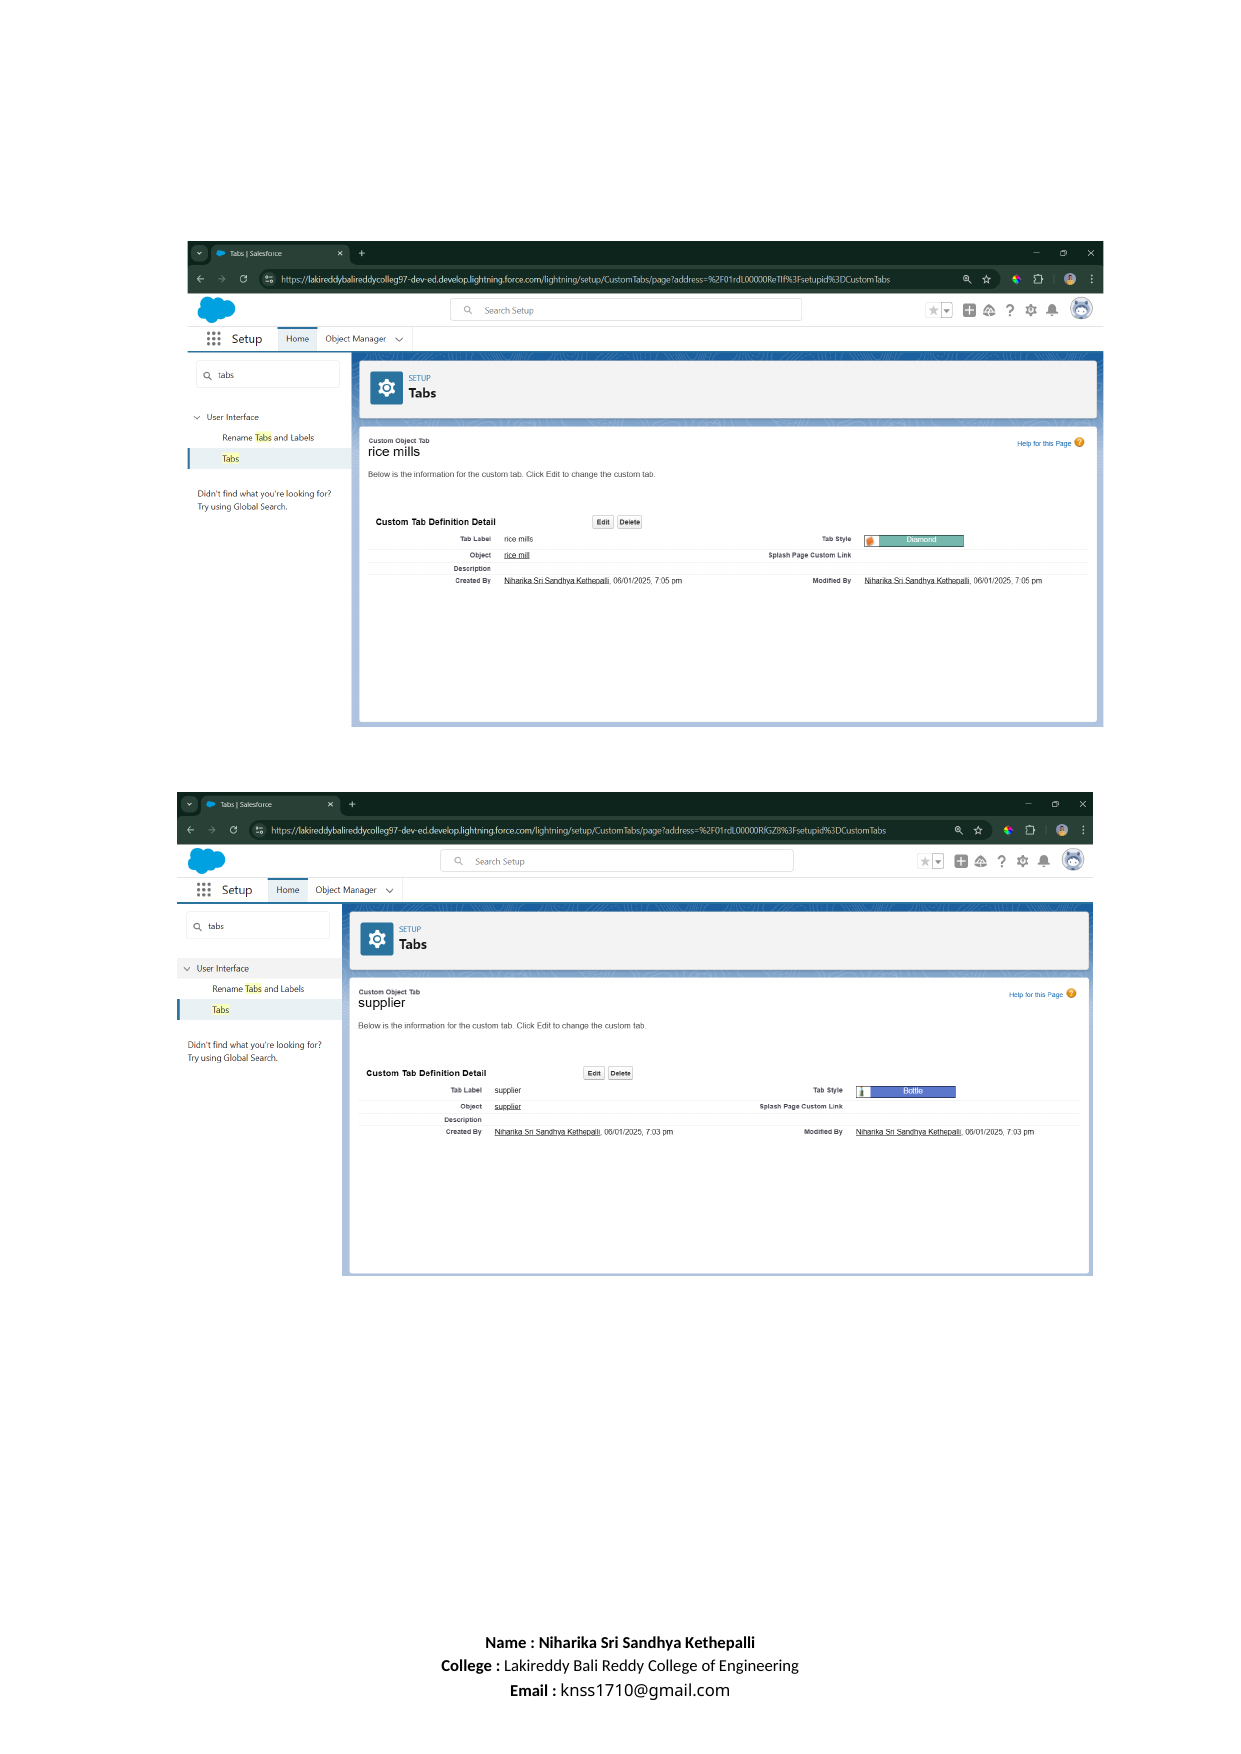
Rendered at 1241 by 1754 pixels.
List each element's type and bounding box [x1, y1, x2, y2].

picture [187, 241, 1104, 727]
picture [177, 792, 1093, 1276]
